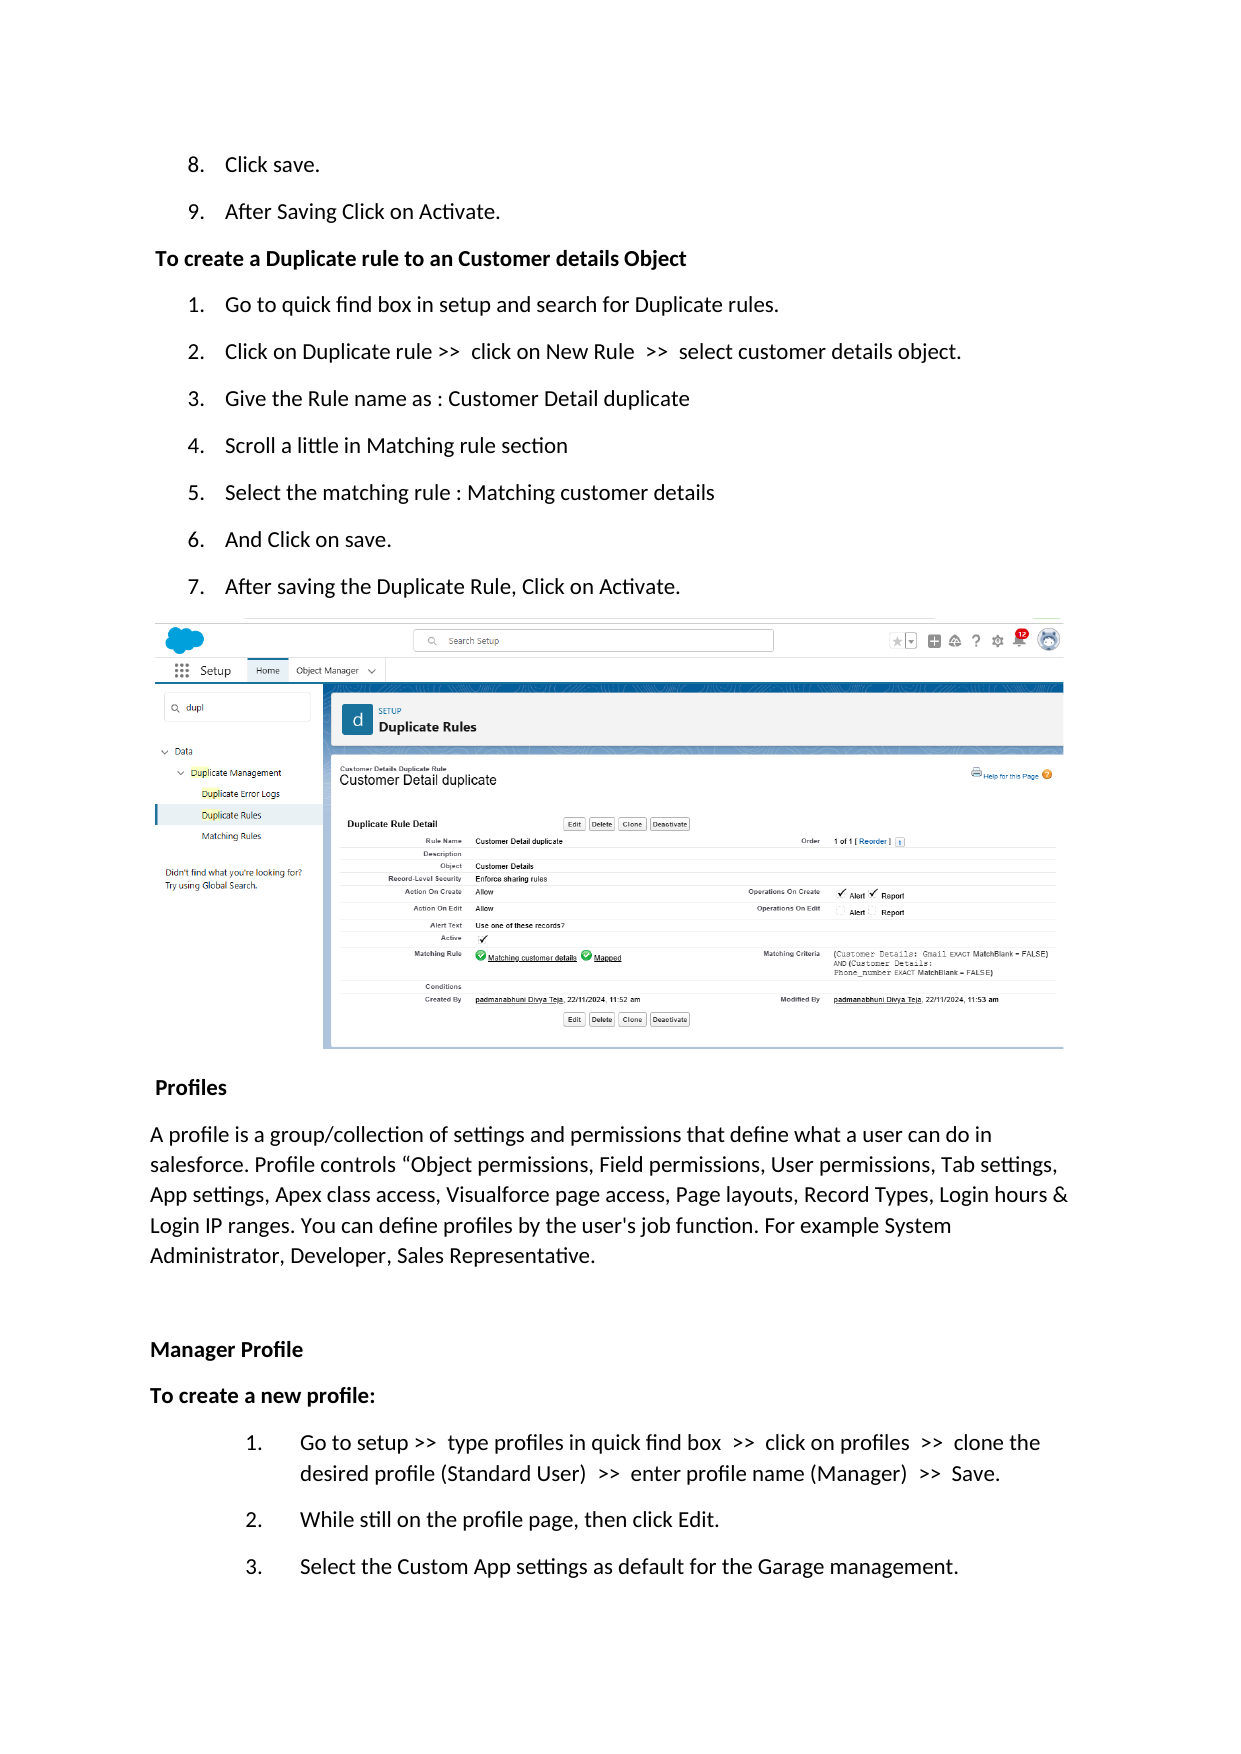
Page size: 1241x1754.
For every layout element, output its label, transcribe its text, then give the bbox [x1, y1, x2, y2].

list And Click on save. [187, 525, 1090, 553]
list After Saving Click on Activate. [187, 197, 1090, 225]
text Profiles [150, 1073, 1090, 1101]
picture [155, 618, 1064, 1049]
list While still on the profile page, then click Edit. [262, 1506, 1090, 1533]
list Go to setup >> type profiles in quick find box >> click on profiles >> clone the desired profile (Standard User) >> enter profile name (Manager) >> Save. [262, 1428, 1090, 1487]
list Go to quick find box in setup and search for Duplicate rules. [187, 291, 1090, 319]
list Click on Duplicate rule >> click on New Rule >> select customer details object. [187, 337, 1090, 366]
text To create a new profile: [150, 1382, 1090, 1409]
list Click save. [187, 150, 1090, 178]
list Select the matching rule : Matching customer details [187, 478, 1090, 506]
text A profile is a group/collection of settings and permissions that define what a user can do in salesforce. Profile controls “Object permissions, Field permissions, User permissions, Tab settings, App settings, Apex class access, Visualforce page access, Page layouts, Record Types, Login hours & Login IP ranges. You can define profiles by the user's job function. For example System Administrator, Developer, Sales Representative. [150, 1120, 1090, 1269]
list Select the Custom App settings as default for the Garage management. [262, 1552, 1090, 1580]
list After saving the Duplicate Rule, Click on Activate. [187, 572, 1090, 600]
list Scroll a little in Matching rule section [187, 431, 1090, 459]
list Give the Rule name as : Customer Detail duplicate [187, 384, 1090, 412]
text Manager Profile [150, 1335, 1090, 1363]
text To create a Duplicate rule to an Customer details Object [150, 244, 1090, 272]
